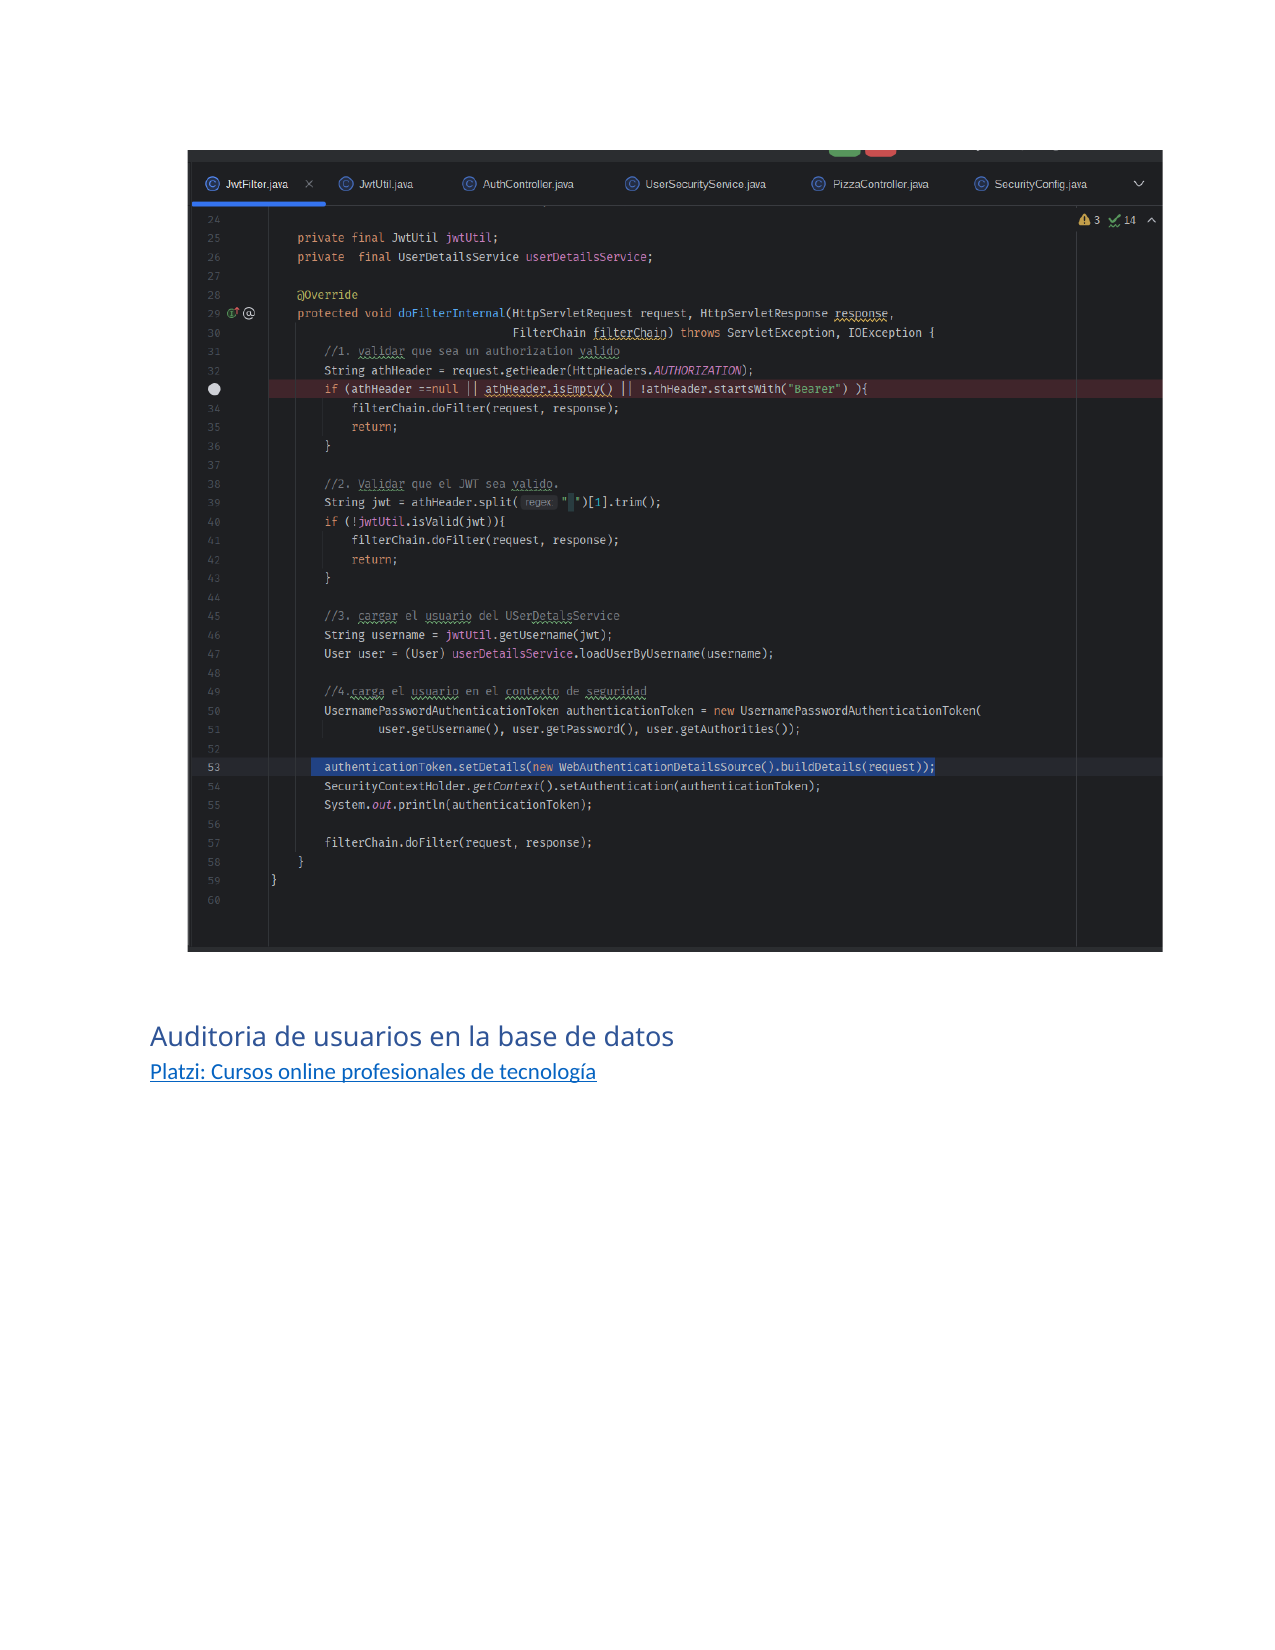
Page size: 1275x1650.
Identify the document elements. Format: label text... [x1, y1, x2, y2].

picture [187, 150, 1163, 952]
text Platzi: Cursos online profesionales de tecnología [150, 1057, 1125, 1085]
subtitle Auditoria de usuarios en la base de datos [150, 1017, 1125, 1054]
